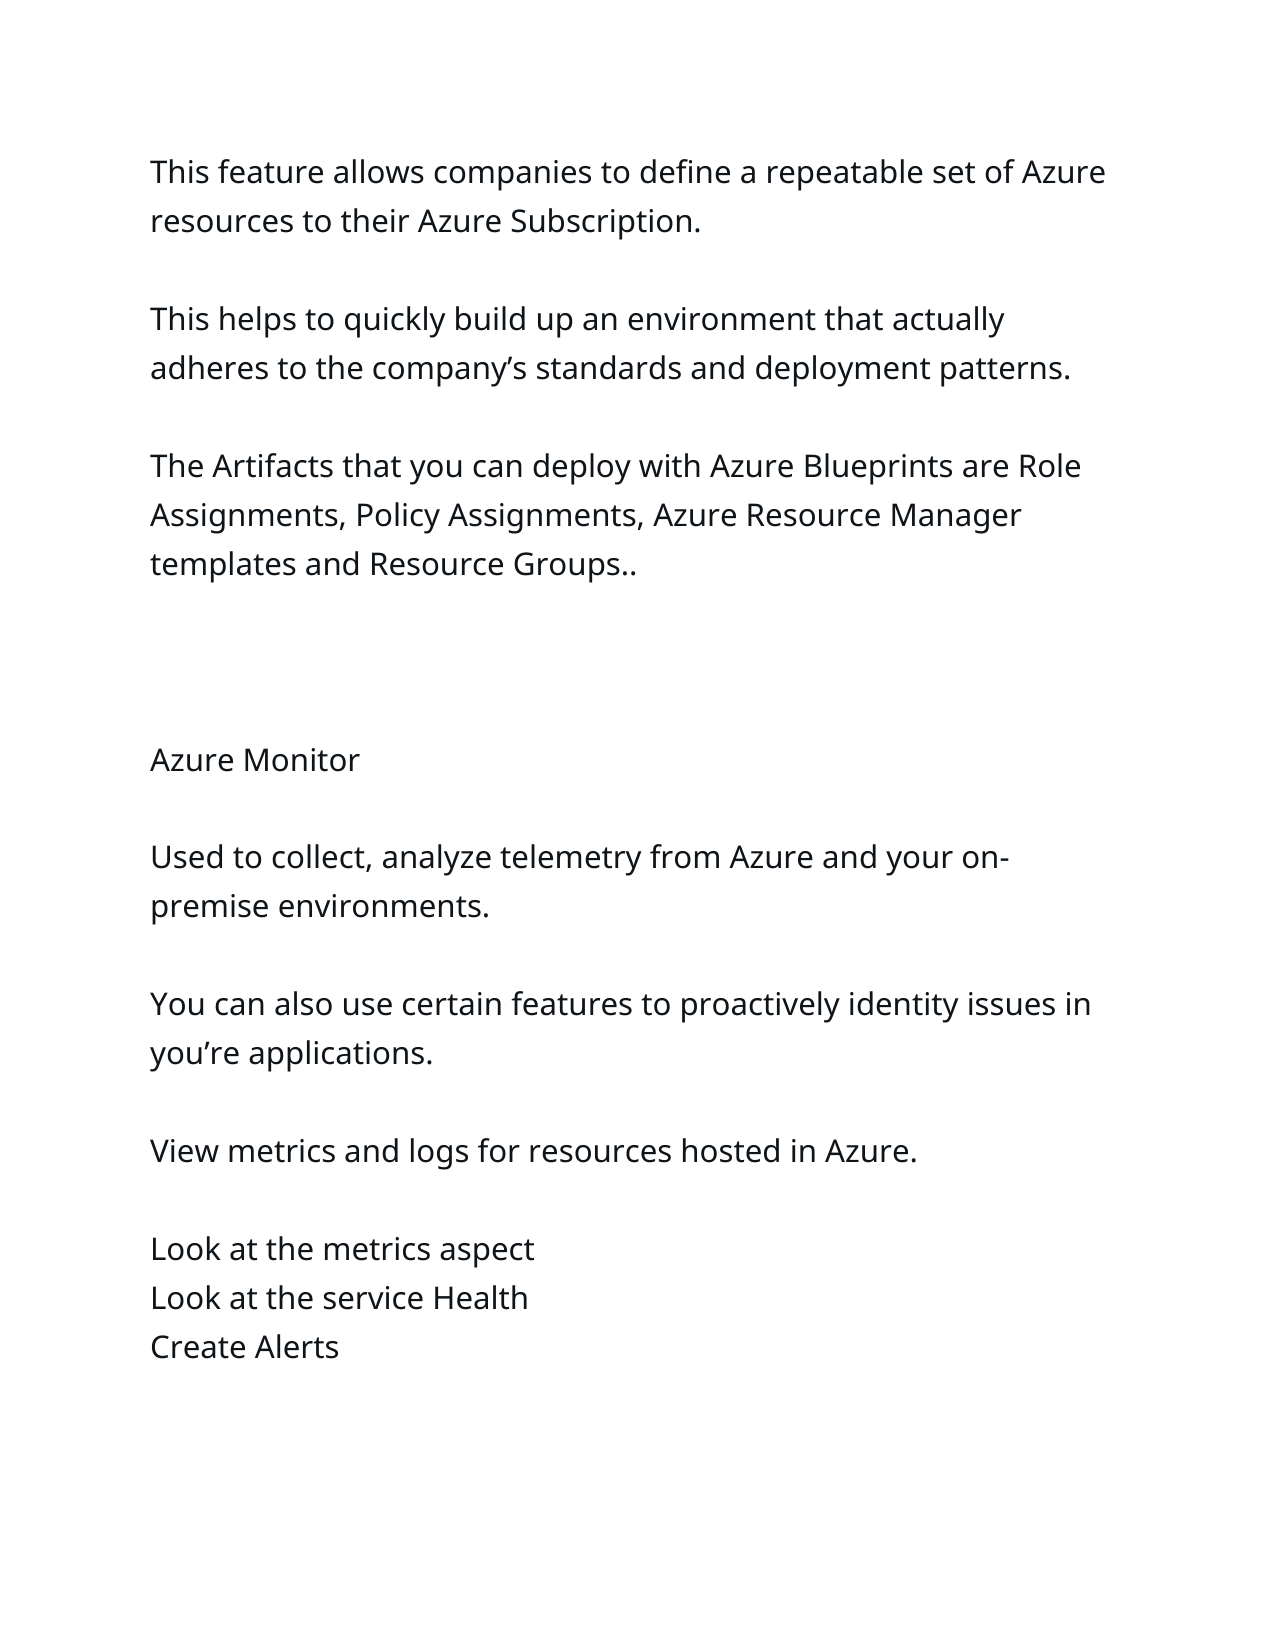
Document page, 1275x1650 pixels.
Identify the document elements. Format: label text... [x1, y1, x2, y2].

text Azure Monitor [150, 737, 1125, 780]
text Look at the metrics aspect [150, 1227, 1125, 1270]
text This helps to quickly build up an environment that actually adheres to the company’s standards and deployment patterns. [150, 297, 1125, 388]
text Look at the service Health [150, 1276, 1125, 1319]
text This feature allows companies to define a repeatable set of Azure resources to their Azure Subscription. [150, 150, 1125, 242]
text Create Alerts [150, 1325, 1125, 1368]
text View metrics and logs for resources hosted in Azure. [150, 1129, 1125, 1172]
text The Artifacts that you can deploy with Azure Blueprints are Role Assignments, Policy Assignments, Azure Resource Manager templates and Resource Groups.. [150, 444, 1125, 584]
text Used to collect, analyze telemetry from Azure and your on-premise environments. [150, 835, 1125, 927]
text You can also use certain features to proactively identity issues in you’re applications. [150, 982, 1125, 1074]
